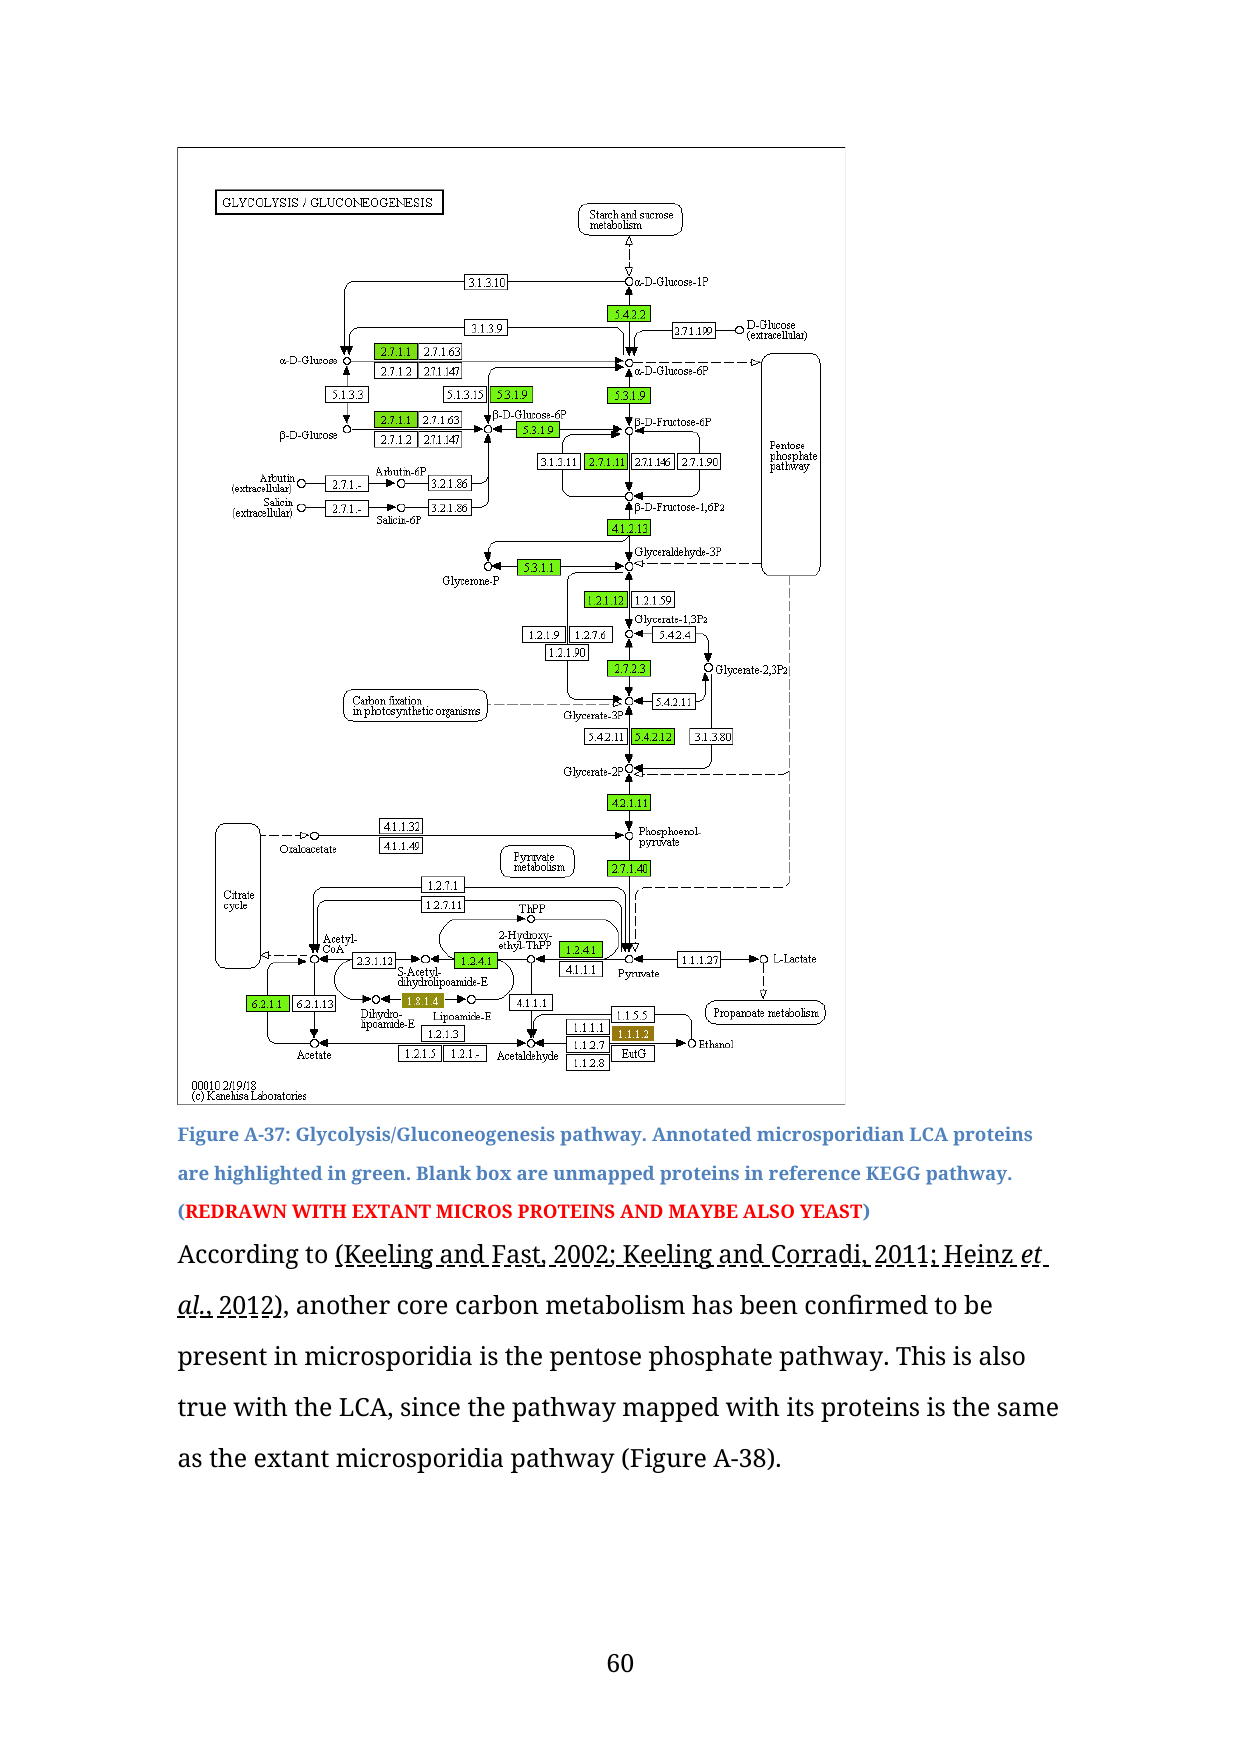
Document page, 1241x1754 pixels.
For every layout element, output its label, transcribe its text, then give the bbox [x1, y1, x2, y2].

picture [177, 147, 846, 1105]
text According to (Keeling and Fast, 2002; Keeling and Corradi, 2011; Heinz et al., 2012), another core carbon metabolism has been confirmed to be present in microsporidia is the pentose phosphate pathway. This is also true with the LCA, since the pathway mapped with its proteins is the same as the extant microsporidia pathway (Figure A-38). [177, 1236, 1063, 1474]
text Figure A-37: Glycolysis/Gluconeogenesis pathway. Annotated microsporidian LCA proteins are highlighted in green. Blank box are unmapped proteins in reference KEGG pathway. (REDRAWN WITH EXTANT MICROS PROTEINS AND MAYBE ALSO YEAST) [177, 1122, 1063, 1224]
